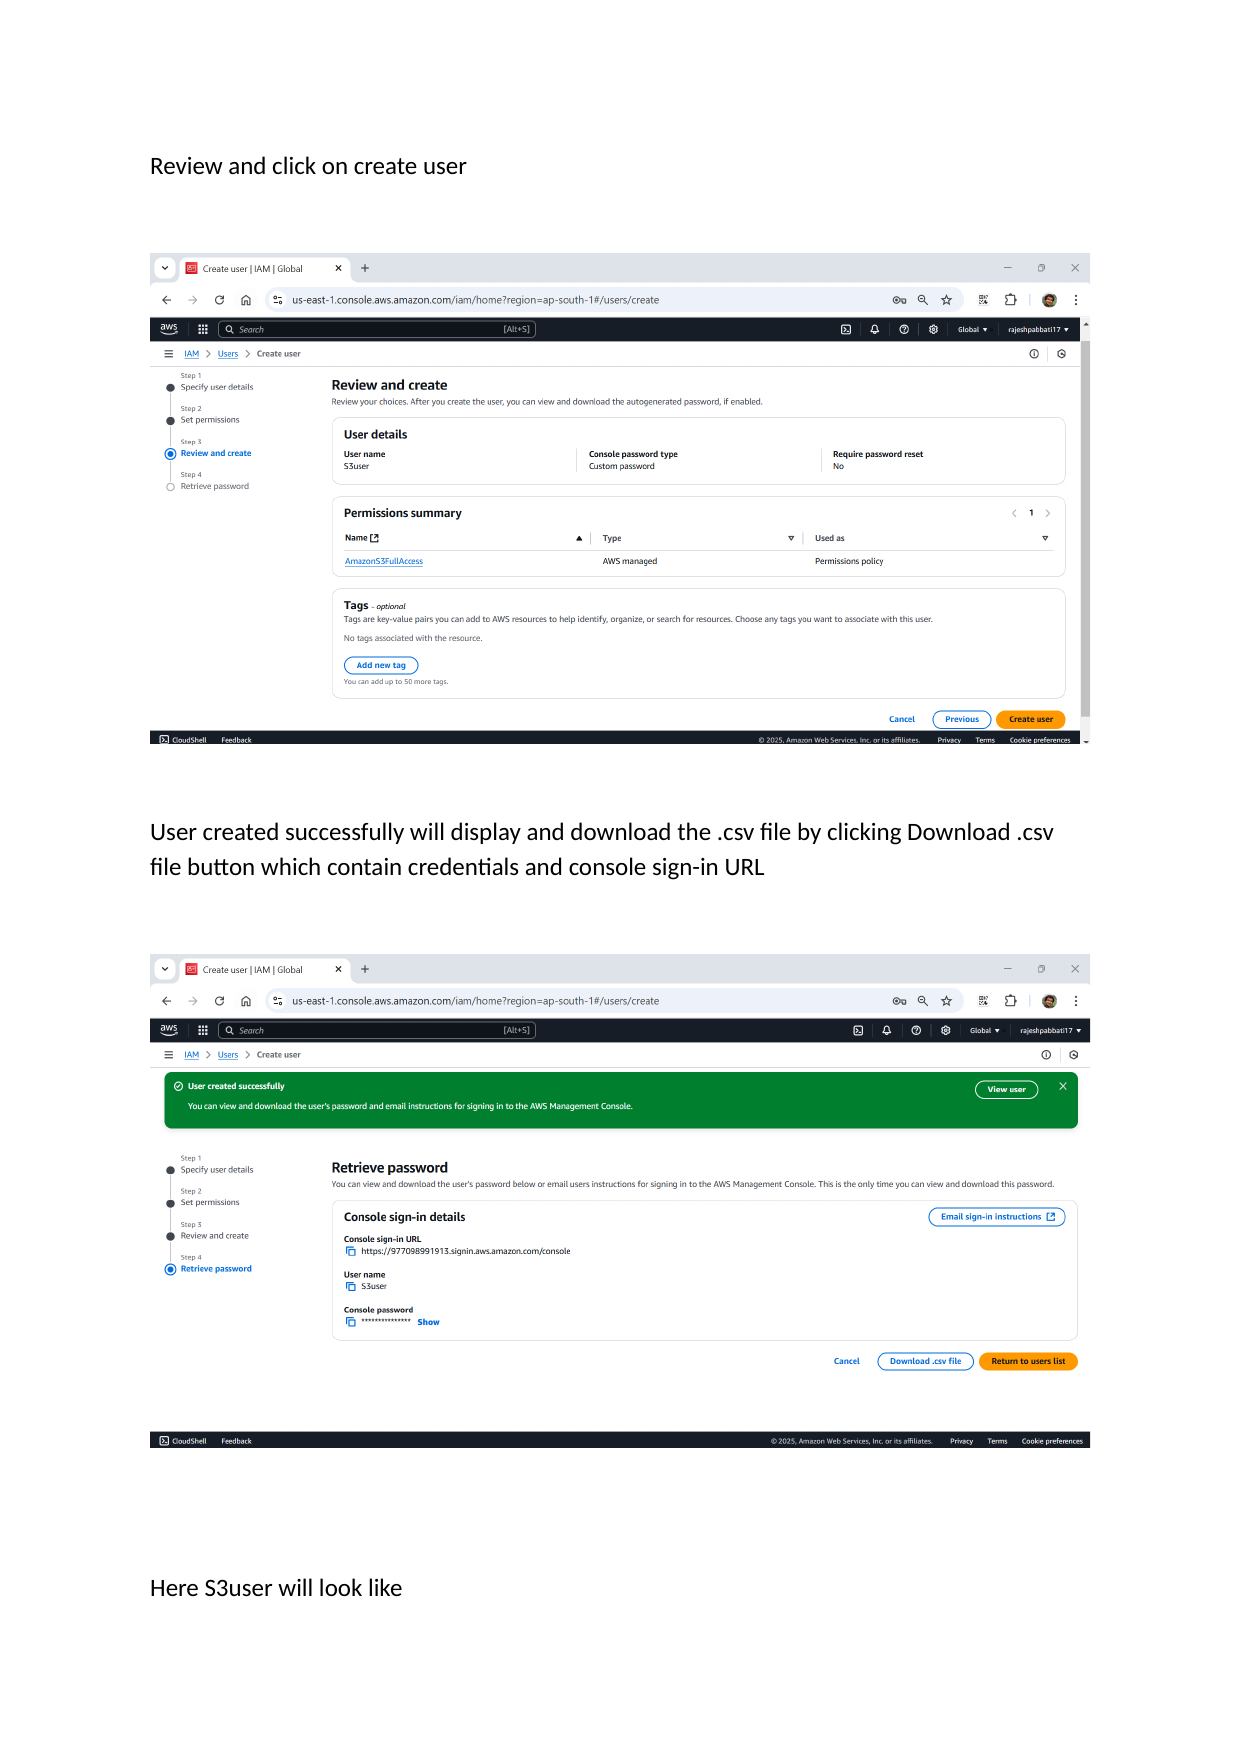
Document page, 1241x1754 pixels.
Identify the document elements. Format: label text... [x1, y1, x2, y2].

text User created successfully will display and download the .csv file by clicking Download .csv file button which contain credentials and console sign-in URL [150, 816, 1090, 882]
picture [150, 954, 1091, 1448]
text Review and click on create user [150, 150, 1090, 181]
picture [150, 253, 1091, 744]
text Here S3user will look like [150, 1572, 1090, 1603]
